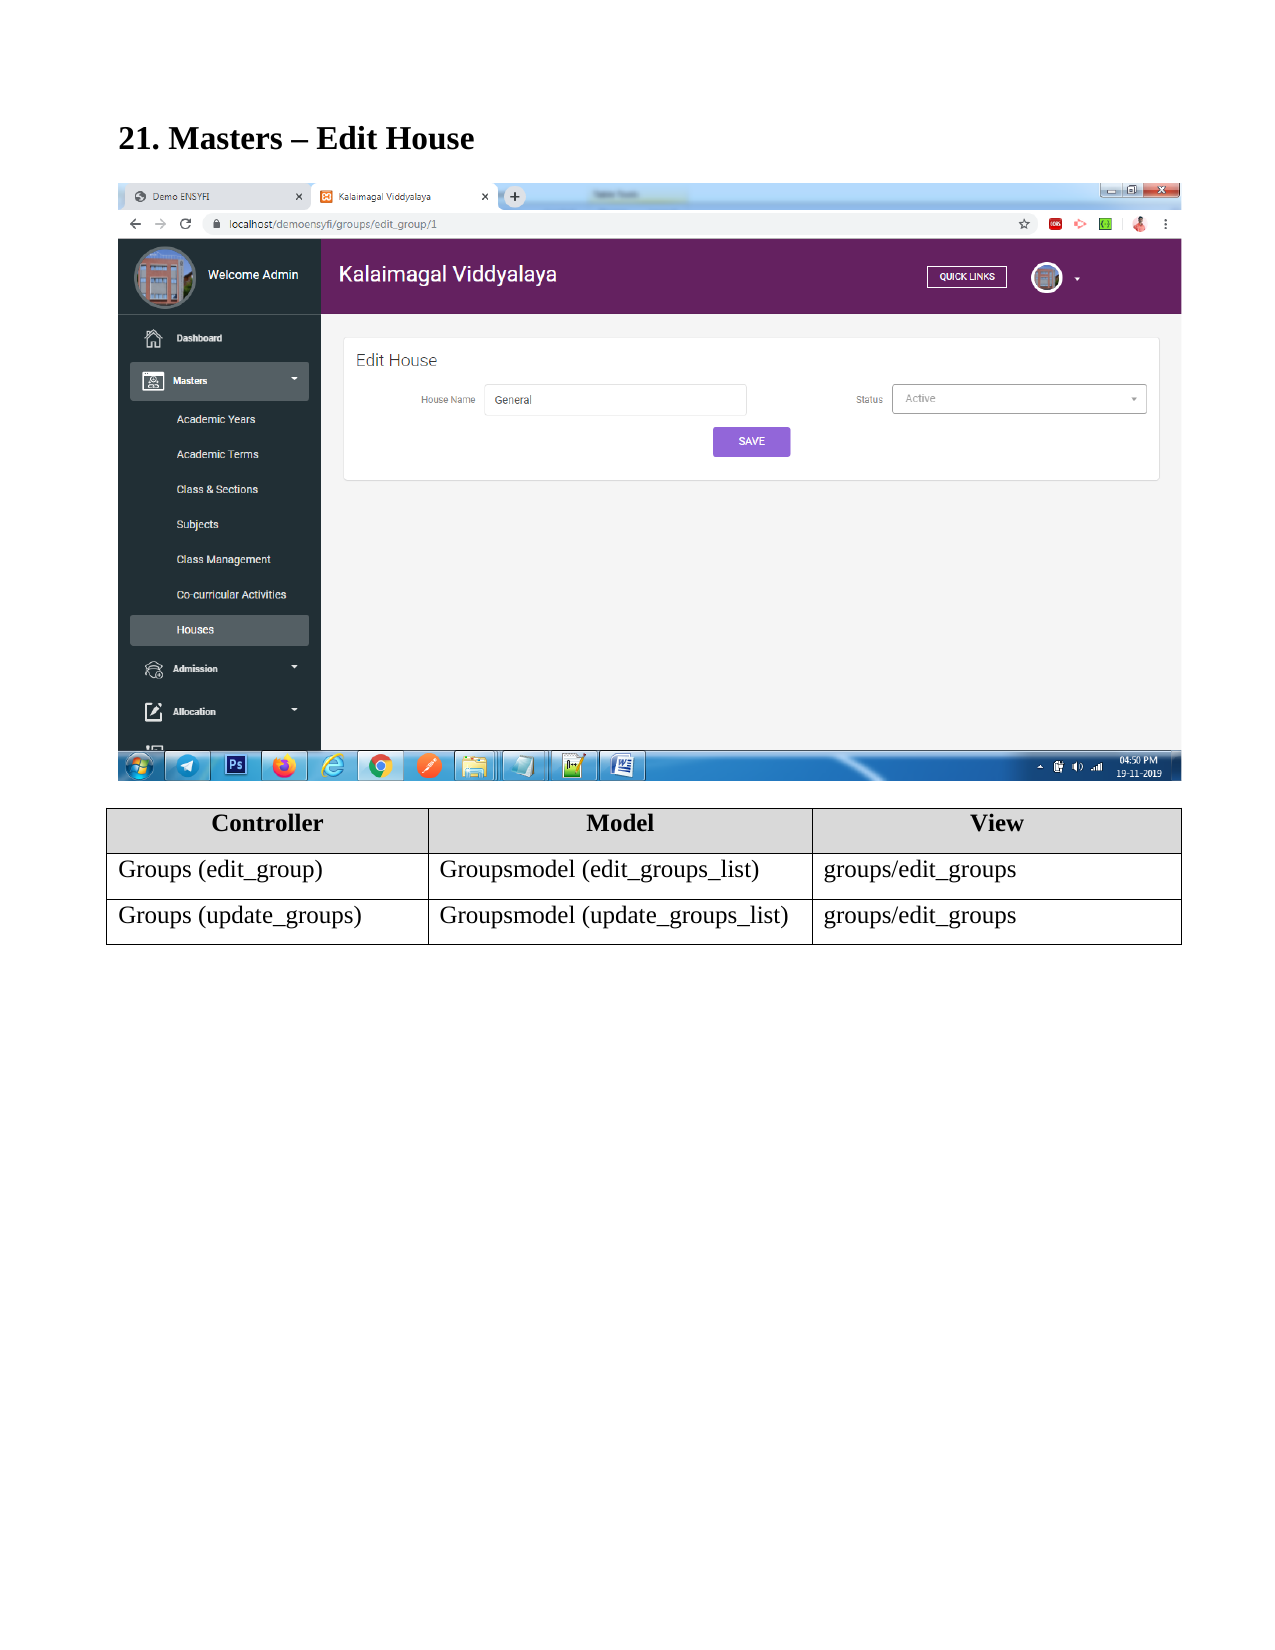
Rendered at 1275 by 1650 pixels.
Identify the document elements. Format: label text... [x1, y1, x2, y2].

text 21. Masters – Edit House [118, 118, 1181, 157]
picture [118, 183, 1182, 781]
table_cell groups/edit_groups [813, 900, 1181, 944]
table_cell Groupsmodel (edit_groups_list) [429, 854, 812, 899]
table_header Controller [107, 809, 428, 853]
table_header View [813, 809, 1181, 853]
table_cell groups/edit_groups [813, 854, 1181, 899]
table_cell Groups (edit_group) [107, 854, 428, 899]
table_header Model [429, 809, 812, 853]
table_cell Groups (update_groups) [107, 900, 428, 944]
table_cell Groupsmodel (update_groups_list) [429, 900, 812, 944]
